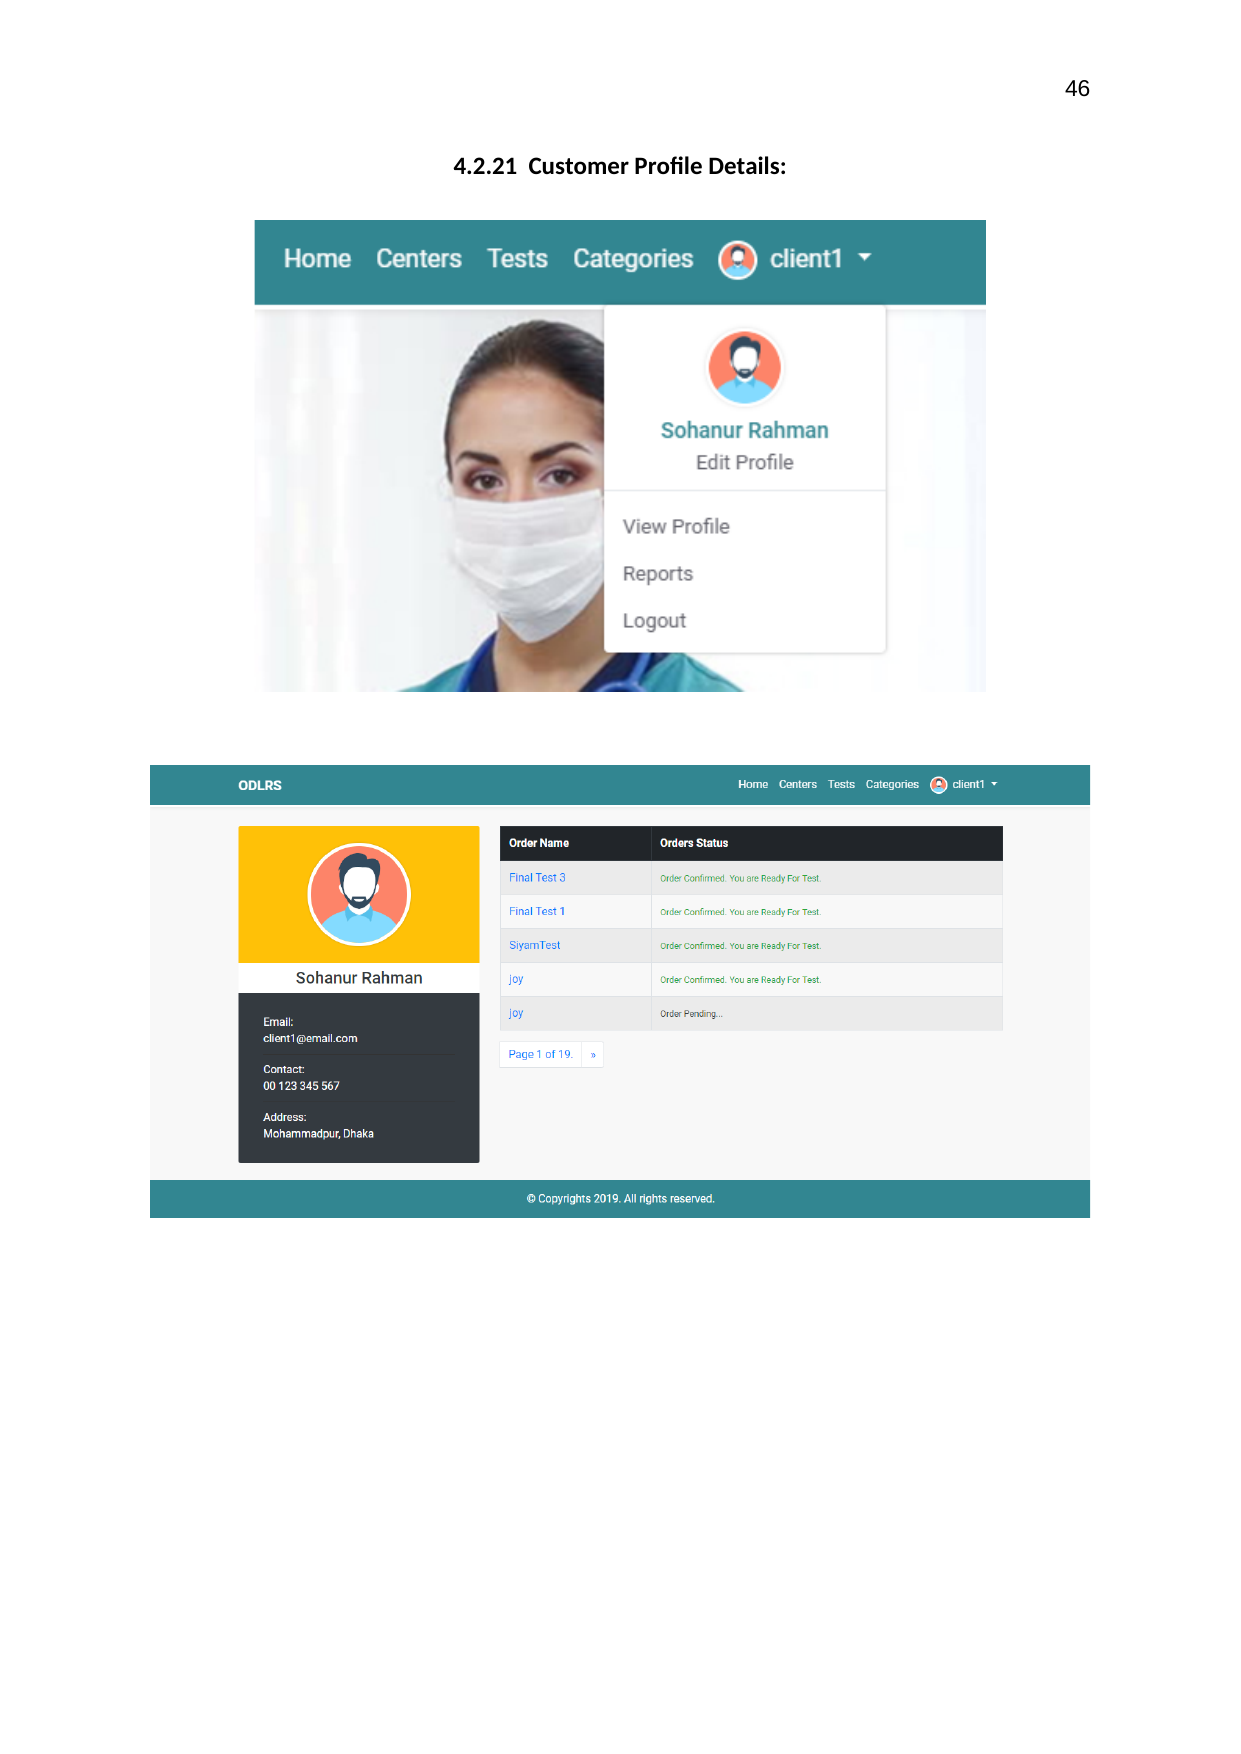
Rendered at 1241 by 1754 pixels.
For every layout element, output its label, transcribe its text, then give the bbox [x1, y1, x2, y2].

list Customer Profile Details: [150, 150, 1090, 181]
picture [254, 220, 986, 692]
picture [150, 765, 1091, 1218]
